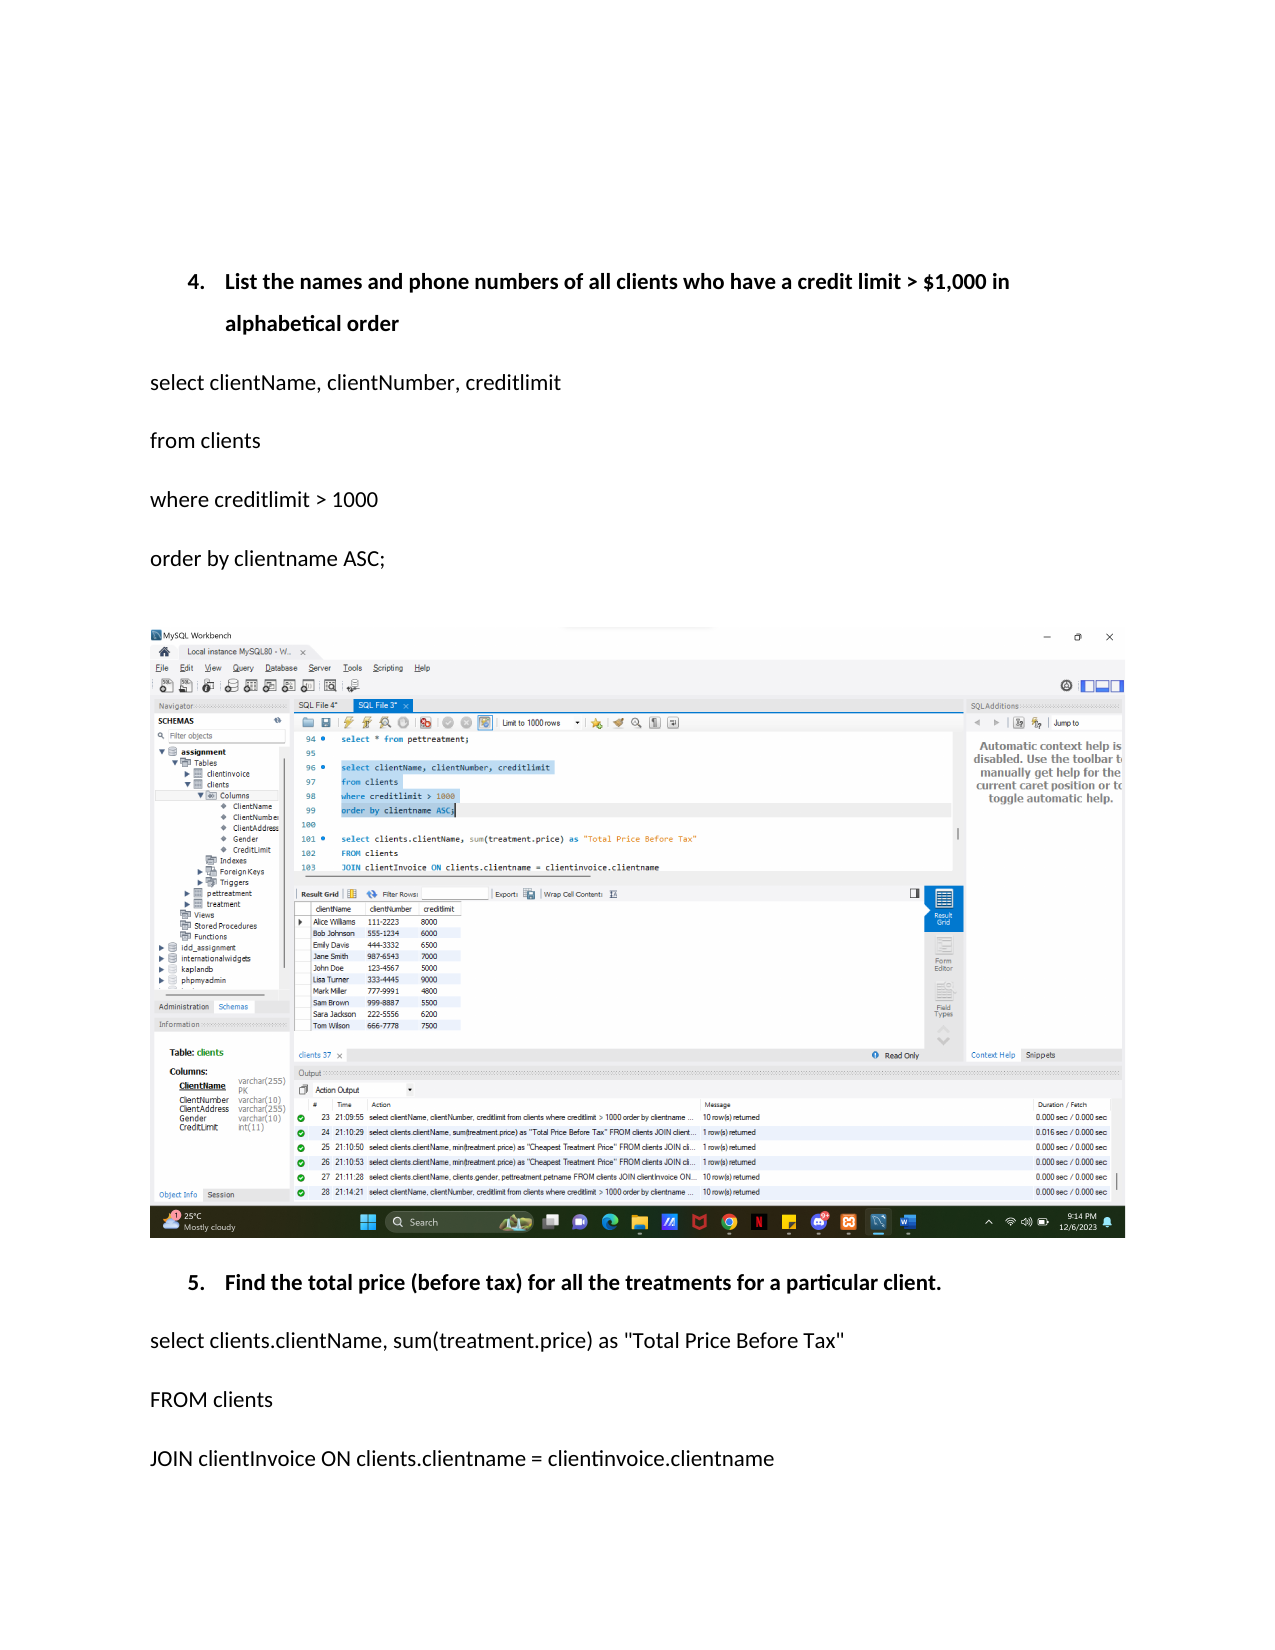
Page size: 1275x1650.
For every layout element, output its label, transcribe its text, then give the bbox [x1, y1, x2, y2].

text select clientName, clientNumber, creditlimit [150, 368, 1125, 396]
text from clients [150, 427, 1125, 454]
text JOIN clientInvoice ON clients.clientname = clientinvoice.clientname [150, 1444, 1125, 1472]
text select clients.clientName, sum(treatment.price) as "Total Price Before Tax" [150, 1326, 1125, 1354]
text where creditlimit > 1000 [150, 485, 1125, 513]
list Find the total price (before tax) for all the treatments for a particular client. [187, 1268, 1125, 1296]
list alphabetical order [225, 309, 1125, 337]
text FROM clients [150, 1385, 1125, 1413]
list List the names and phone numbers of all clients who have a credit limit > $1,000 in [187, 267, 1125, 295]
text order by clientname ASC; [150, 544, 1125, 627]
picture [150, 627, 1125, 1238]
